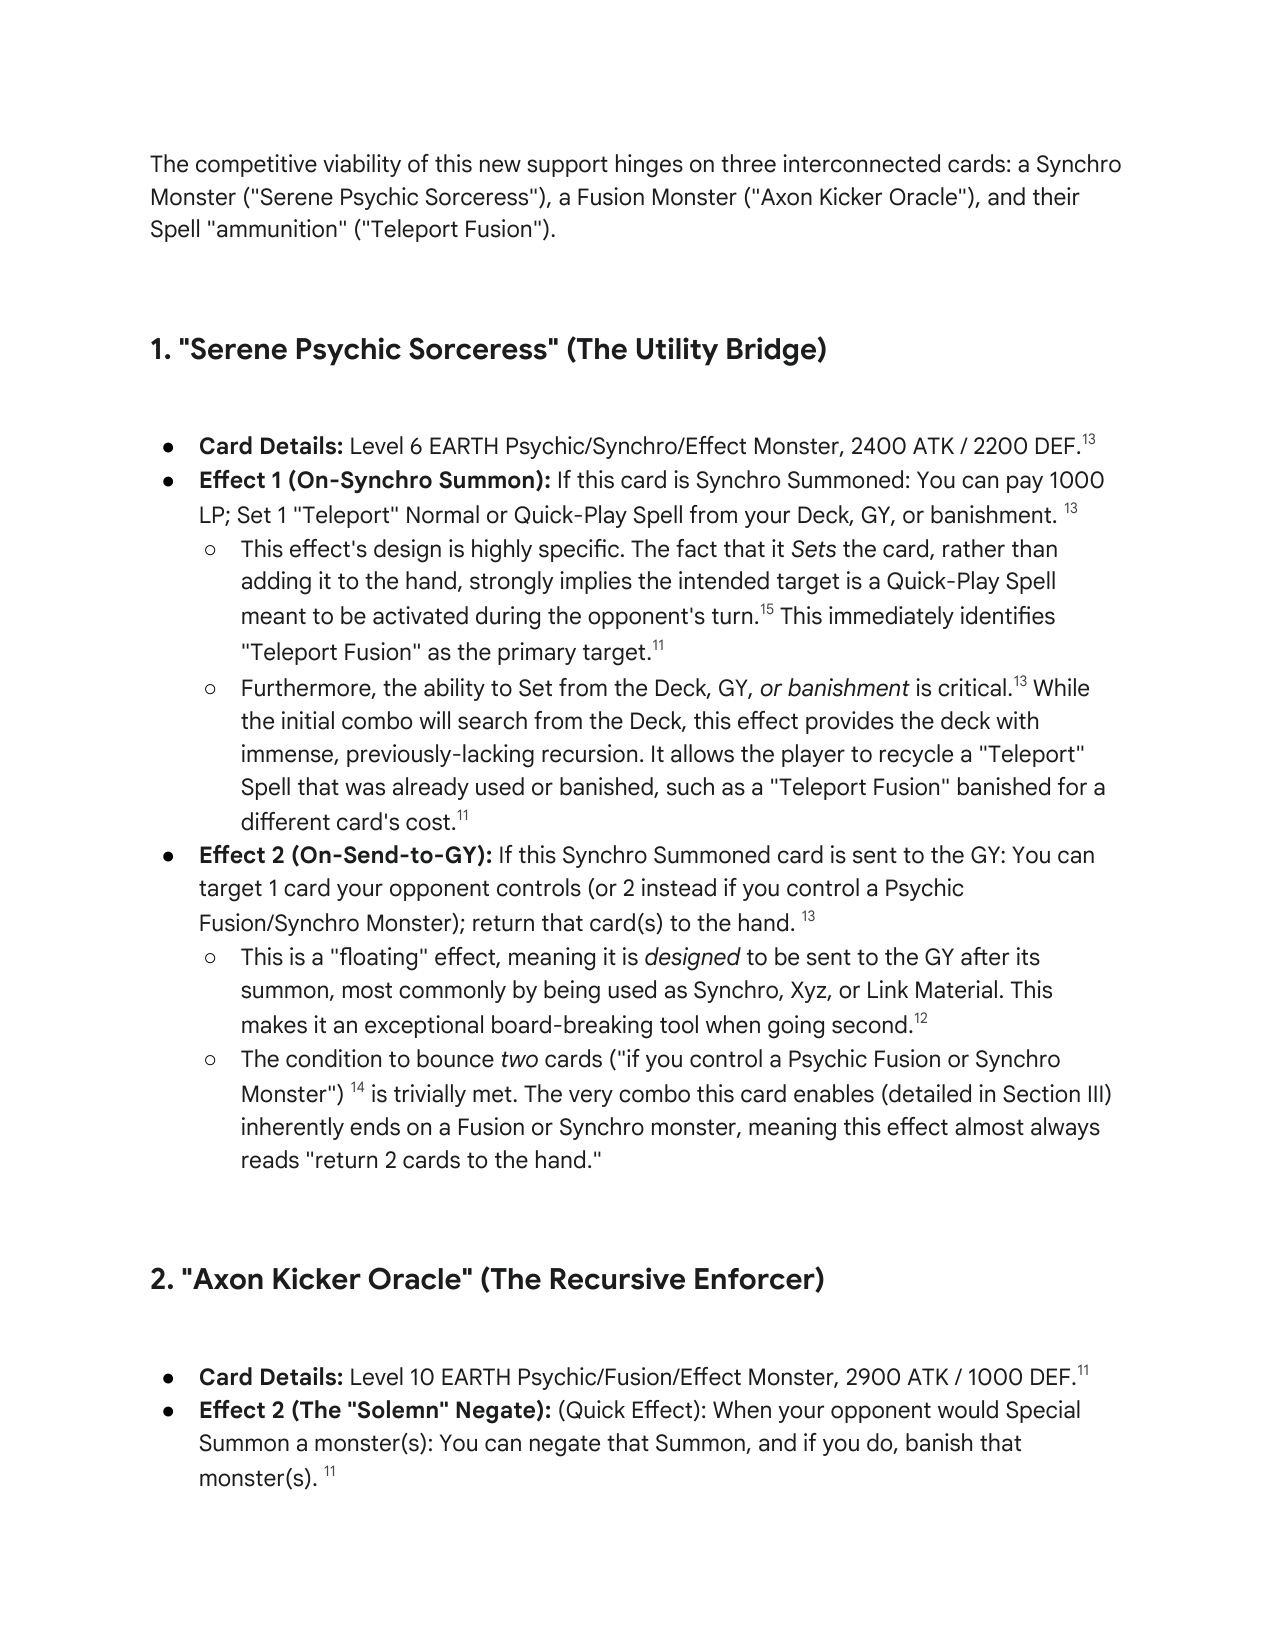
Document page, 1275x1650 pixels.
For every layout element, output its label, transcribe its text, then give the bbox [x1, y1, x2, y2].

list Effect 1 (On-Synchro Summon): If this card is Synchro Summoned: You can pay 1000 LP; Set 1 "Teleport" Normal or Quick-Play Spell from your Deck, GY, or banishment. 13 [161, 466, 1125, 530]
list The condition to bounce two cards ("if you control a Psychic Fusion or Synchro Monster") 14 is trivially met. The very combo this card enables (detailed in Section III) inherently ends on a Fusion or Synchro monster, meaning this effect almost always reads "return 2 cards to the hand." [203, 1045, 1125, 1175]
list Effect 2 (On-Send-to-GY): If this Synchro Summoned card is sent to the GY: You can target 1 card your opponent controls (or 2 instead if you control a Psychic Fusion/Synchro Monster); return that card(s) to the hand. 13 [161, 842, 1125, 939]
list Furthermore, the ability to Set from the Deck, GY, or banishment is critical.13 While the initial combo will search from the Deck, this effect provides the deck with immense, previously-lacking recursion. It allows the player to recycle a "Teleport" Spell that was already used or banished, such as a "Teleport Fusion" banished for a different card's cost.11 [203, 672, 1125, 837]
list Card Details: Level 6 EARTH Psychic/Synchro/Effect Monster, 2400 ATK / 2200 DEF.13 [161, 430, 1125, 462]
text The competitive viability of this new support hinges on three interconnected cards: a Synchro Monster ("Serene Psychic Sorceress"), a Fusion Monster ("Axon Kicker Oracle"), and their Spell "ammunition" ("Teleport Fusion"). [150, 150, 1125, 244]
list Card Details: Level 10 EARTH Psychic/Fusion/Effect Monster, 2900 ATK / 1000 DEF.11 [161, 1361, 1125, 1392]
subtitle 2. "Axon Kicker Oracle" (The Recursive Enforcer) [150, 1261, 1125, 1298]
list This effect's design is highly specific. The fact that it Sets the card, rather than adding it to the hand, strongly implies the intended target is a Quick-Play Spell meant to be activated during the opponent's turn.15 This immediately identifies "Teleport Fusion" as the primary target.11 [203, 535, 1125, 668]
list Effect 2 (The "Solemn" Negate): (Quick Effect): When your opponent would Special Summon a monster(s): You can negate that Summon, and if you do, banish that monster(s). 11 [161, 1396, 1125, 1494]
subtitle 1. "Serene Psychic Sorceress" (The Utility Bridge) [150, 331, 1125, 367]
list This is a "floating" effect, meaning it is designed to be sent to the GY after its summon, most commonly by being used as Synchro, Xyz, or Link Material. This makes it an exceptional board-breaking tool when going second.12 [203, 943, 1125, 1040]
